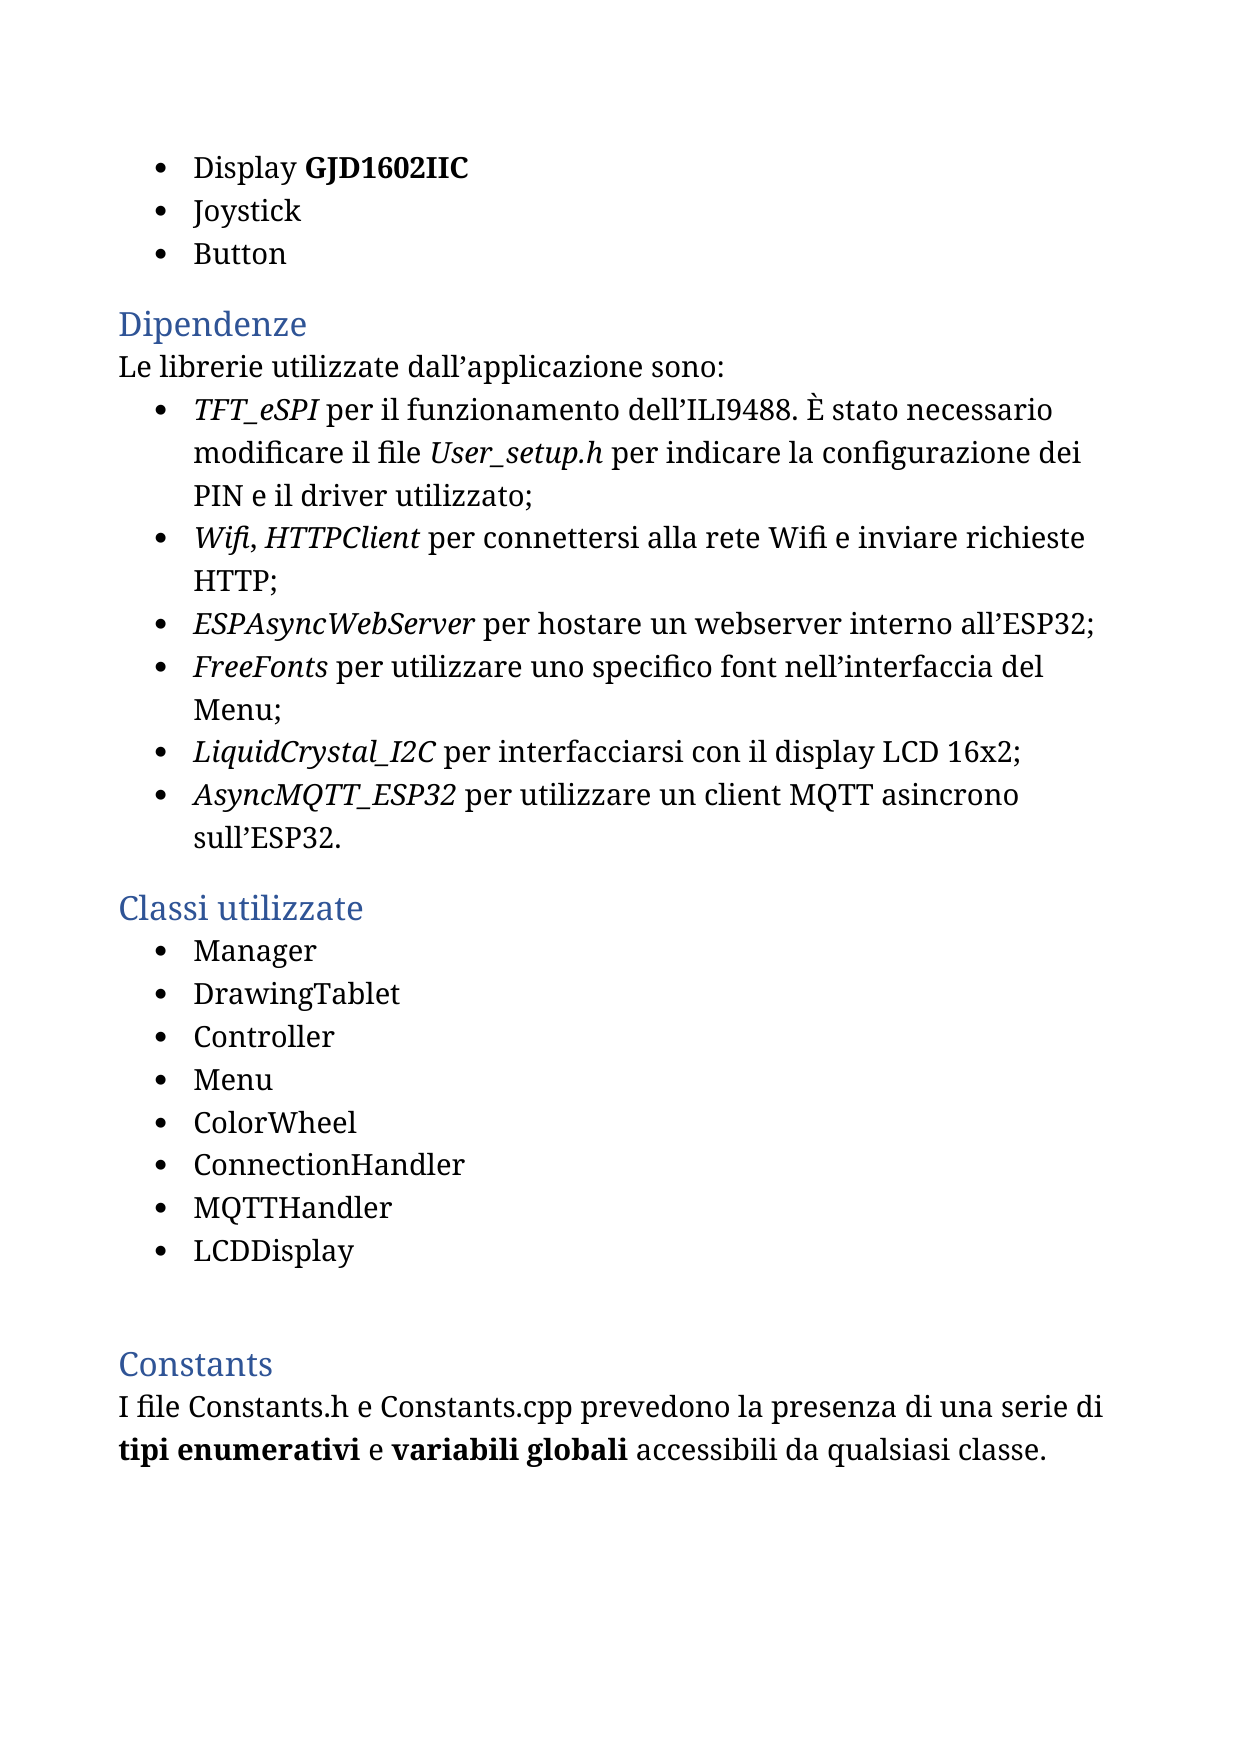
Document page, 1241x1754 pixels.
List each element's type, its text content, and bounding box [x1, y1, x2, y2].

list Joystick [156, 190, 1122, 230]
list Menu [156, 1059, 1122, 1099]
list Button [156, 233, 1122, 273]
list ColorWheel [156, 1102, 1122, 1142]
list Wifi, HTTPClient per connettersi alla rete Wifi e inviare richieste HTTP; [156, 518, 1122, 600]
list LiquidCrystal_I2C per interfacciarsi con il display LCD 16x2; [156, 732, 1122, 771]
list FreeFonts per utilizzare uno specifico font nell’interfaccia del Menu; [156, 646, 1122, 729]
text I file Constants.h e Constants.cpp prevedono la presenza di una serie di tipi enumerativi e variabili globali accessibili da qualsiasi classe. [118, 1386, 1122, 1469]
text Le librerie utilizzate dall’applicazione sono: [118, 346, 1122, 386]
list ESPAsyncWebServer per hostare un webserver interno all’ESP32; [156, 603, 1122, 643]
subtitle Dipendenze [118, 301, 1122, 346]
list TFT_eSPI per il funzionamento dell’ILI9488. È stato necessario modificare il file User_setup.h per indicare la configurazione dei PIN e il driver utilizzato; [156, 389, 1122, 514]
list Manager [156, 931, 1122, 970]
subtitle Constants [118, 1341, 1122, 1386]
subtitle Classi utilizzate [118, 885, 1122, 931]
list LCDDisplay [156, 1230, 1122, 1270]
list MQTTHandler [156, 1187, 1122, 1227]
list AsyncMQTT_ESP32 per utilizzare un client MQTT asincrono sull’ESP32. [156, 774, 1122, 857]
list Controller [156, 1016, 1122, 1056]
list Display GJD1602IIC [156, 148, 1122, 187]
list ConnectionHandler [156, 1145, 1122, 1184]
list DrawingTablet [156, 973, 1122, 1013]
